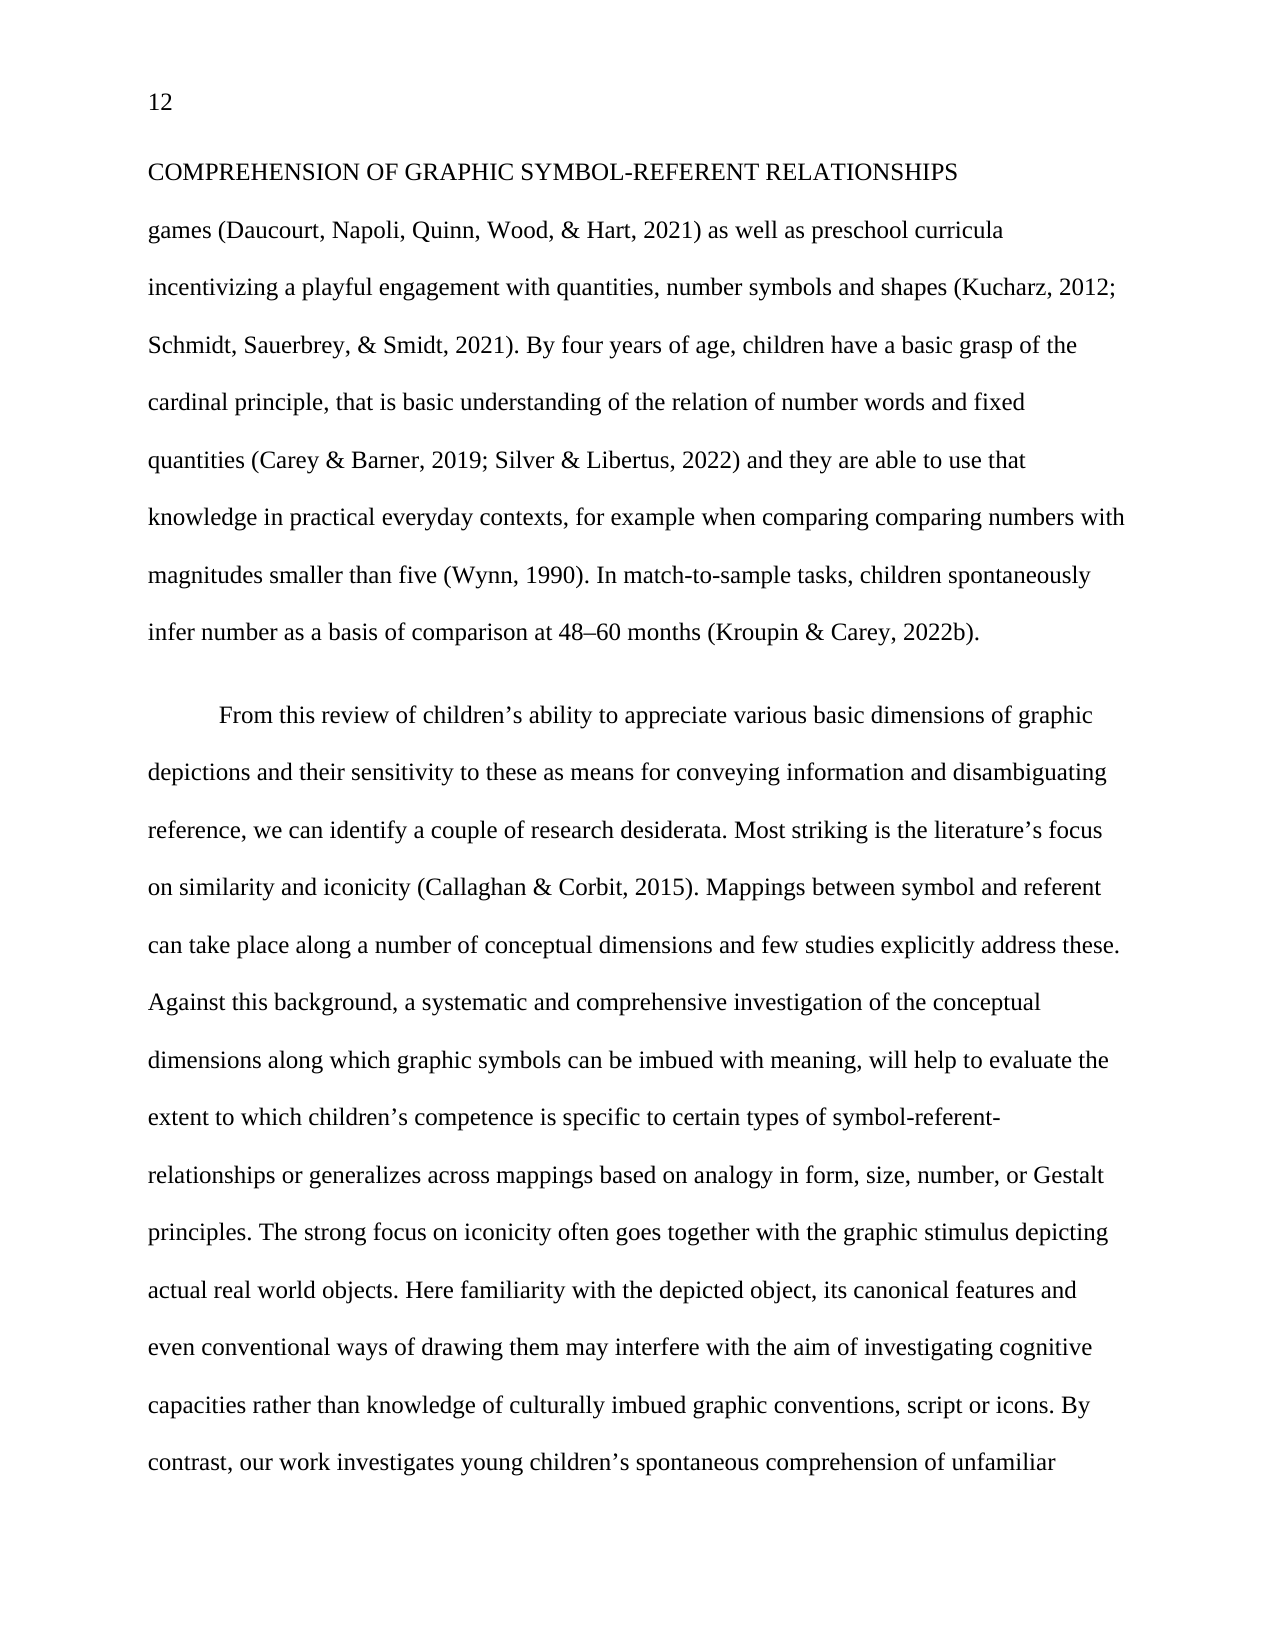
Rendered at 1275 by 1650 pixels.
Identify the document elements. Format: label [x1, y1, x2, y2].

text [148, 215, 1127, 646]
text [148, 700, 1127, 1476]
